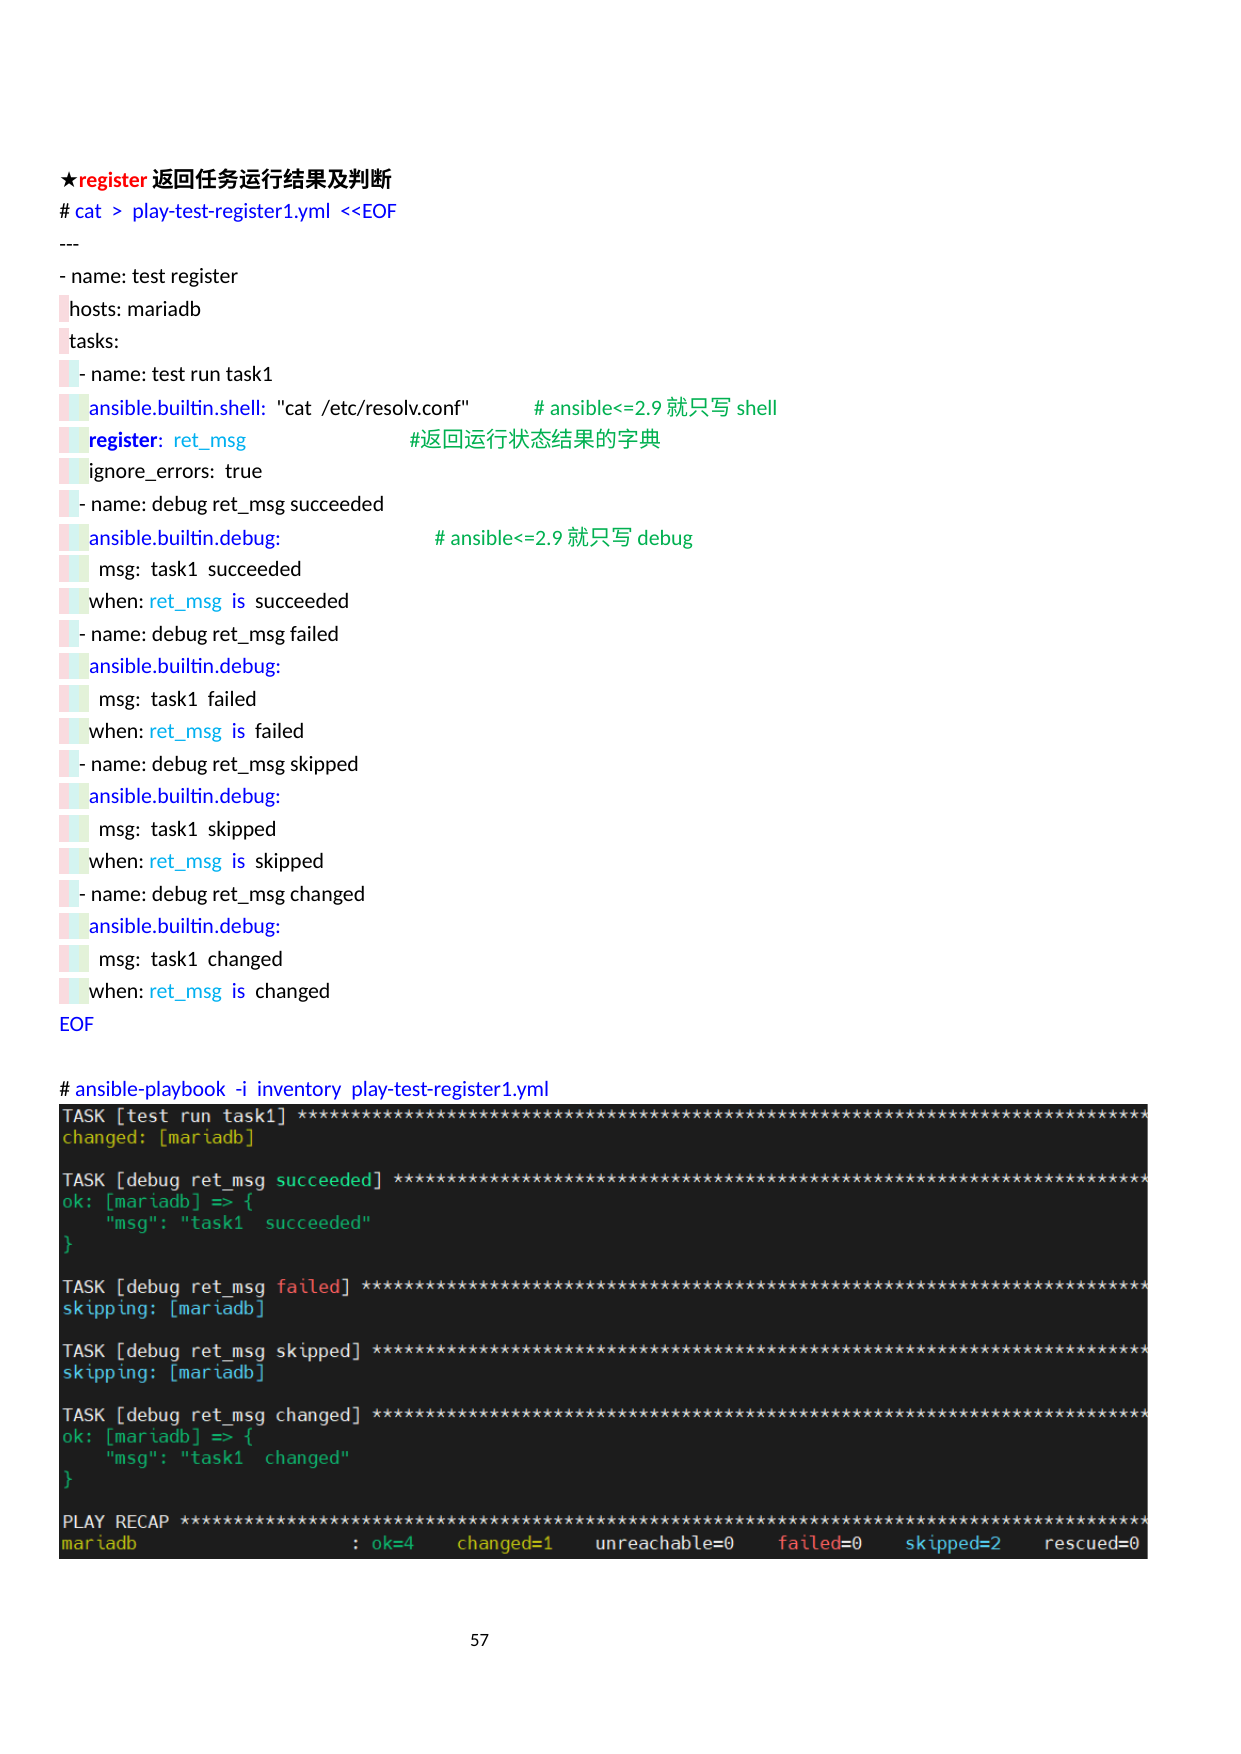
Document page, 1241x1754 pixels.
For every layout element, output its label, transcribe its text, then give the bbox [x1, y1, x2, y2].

text --- [59, 227, 1181, 259]
text ansible.builtin.debug: [59, 649, 1181, 682]
text ansible.builtin.debug: [59, 909, 1181, 942]
text when: ret_msg is succeeded [59, 584, 1181, 617]
text # cat > play-test-register1.yml <<EOF [59, 194, 1181, 227]
text tasks: [59, 324, 1181, 357]
text - name: test register [59, 259, 1181, 292]
text msg: task1 skipped [59, 812, 1181, 844]
text - name: debug ret_msg changed [59, 877, 1181, 909]
picture [59, 1104, 1148, 1559]
text when: ret_msg is failed [59, 714, 1181, 747]
text ansible.builtin.debug: [59, 779, 1181, 812]
text - name: test run task1 [59, 357, 1181, 389]
text msg: task1 changed [59, 942, 1181, 974]
text msg: task1 failed [59, 682, 1181, 714]
text ansible.builtin.debug: # ansible<=2.9就只写debug [59, 519, 1181, 552]
text EOF [59, 1007, 1181, 1039]
text - name: debug ret_msg skipped [59, 747, 1181, 779]
text - name: debug ret_msg succeeded [59, 487, 1181, 519]
text when: ret_msg is skipped [59, 844, 1181, 877]
text ★register返回任务运行结果及判断 [59, 162, 1181, 194]
text - name: debug ret_msg failed [59, 617, 1181, 649]
text register: ret_msg #返回运行状态结果的字典 [59, 422, 1181, 454]
text msg: task1 succeeded [59, 552, 1181, 584]
text ansible.builtin.shell: "cat /etc/resolv.conf" # ansible<=2.9就只写shell [59, 389, 1181, 422]
text when: ret_msg is changed [59, 974, 1181, 1007]
text ignore_errors: true [59, 454, 1181, 487]
text # ansible-playbook -i inventory play-test-register1.yml [59, 1072, 1181, 1104]
text hosts: mariadb [59, 292, 1181, 324]
